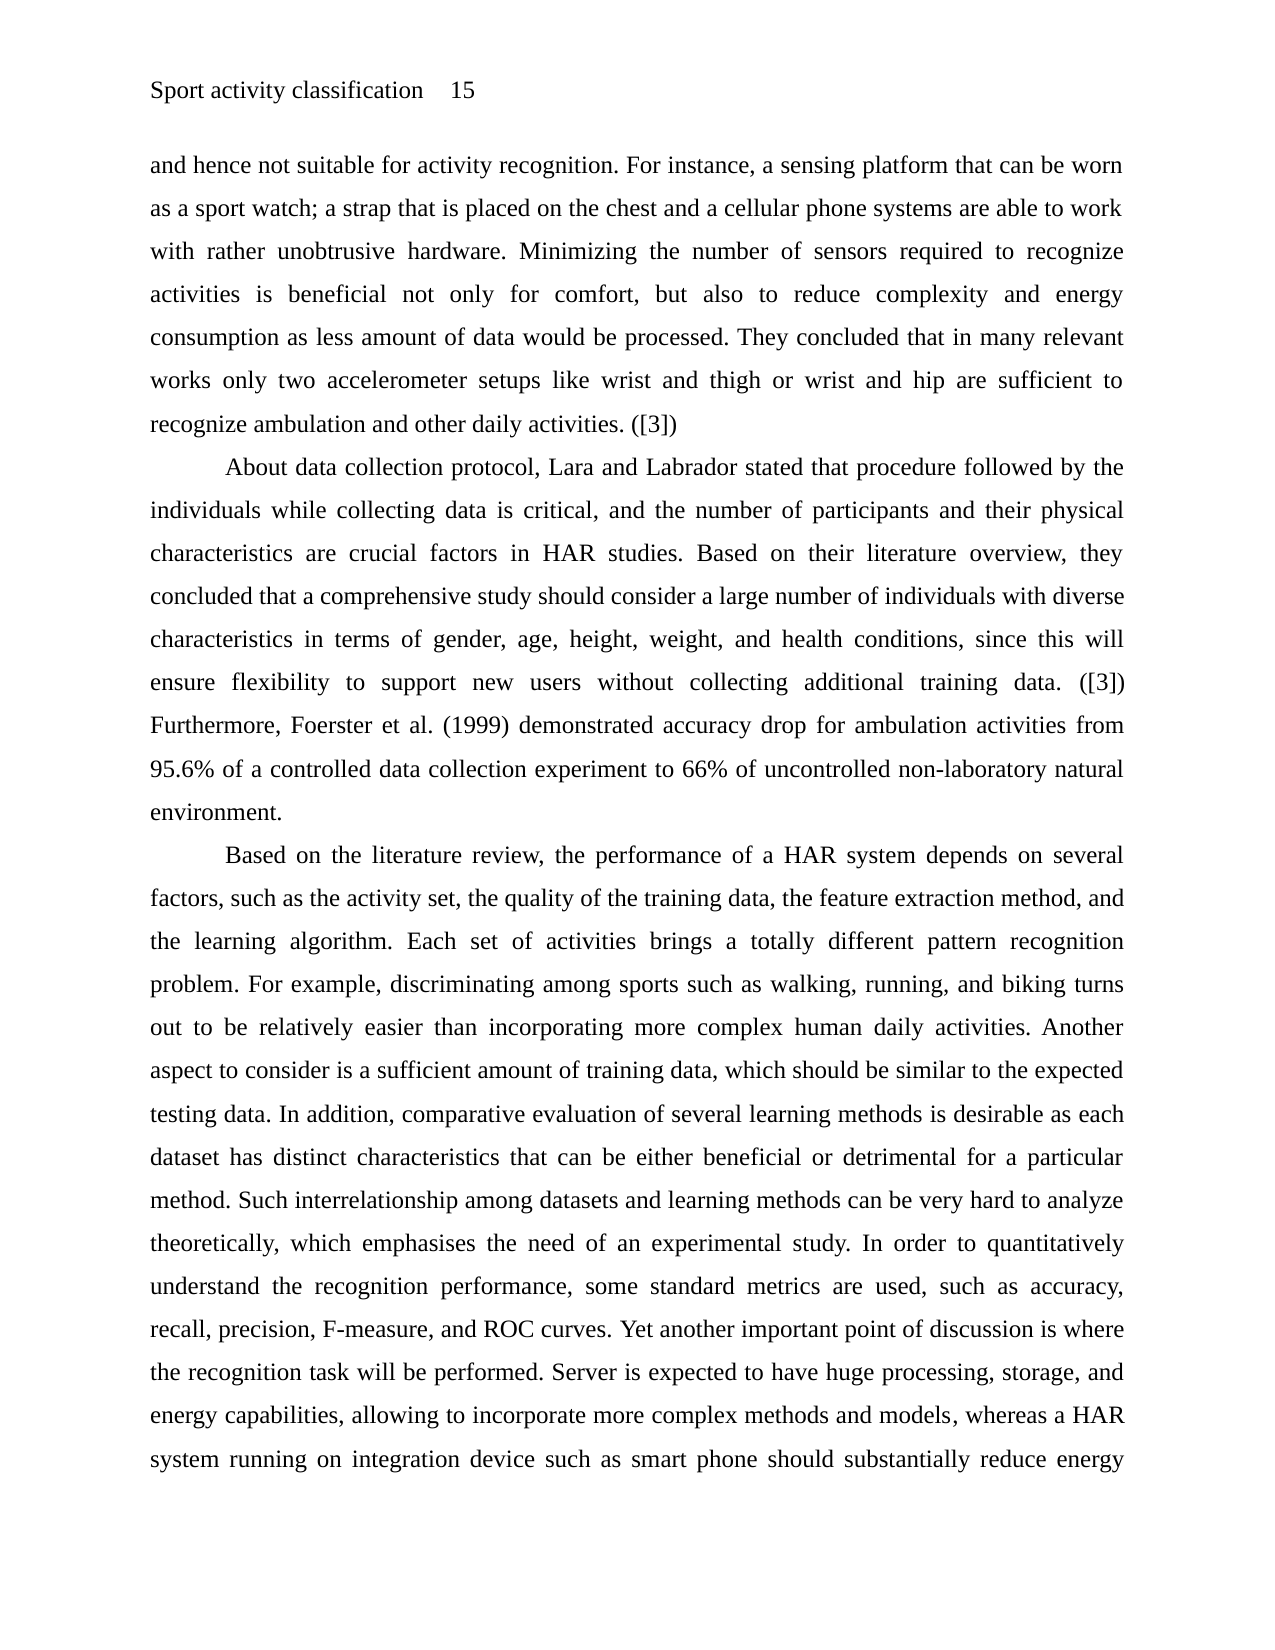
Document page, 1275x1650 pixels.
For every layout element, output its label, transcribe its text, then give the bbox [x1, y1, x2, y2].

text About data collection protocol, Lara and Labrador stated that procedure followed by the individuals while collecting data is critical, and the number of participants and their physical characteristics are crucial factors in HAR studies. Based on their literature overview, they concluded that a comprehensive study should consider a large number of individuals with diverse characteristics in terms of gender, age, height, weight, and health conditions, since this will ensure flexibility to support new users without collecting additional training data. ([3]) Furthermore, Foerster et al. (1999) demonstrated accuracy drop for ambulation activities from 95.6% of a controlled data collection experiment to 66% of uncontrolled non-laboratory natural environment. [150, 452, 1125, 826]
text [150, 840, 1125, 1472]
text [150, 150, 1125, 437]
